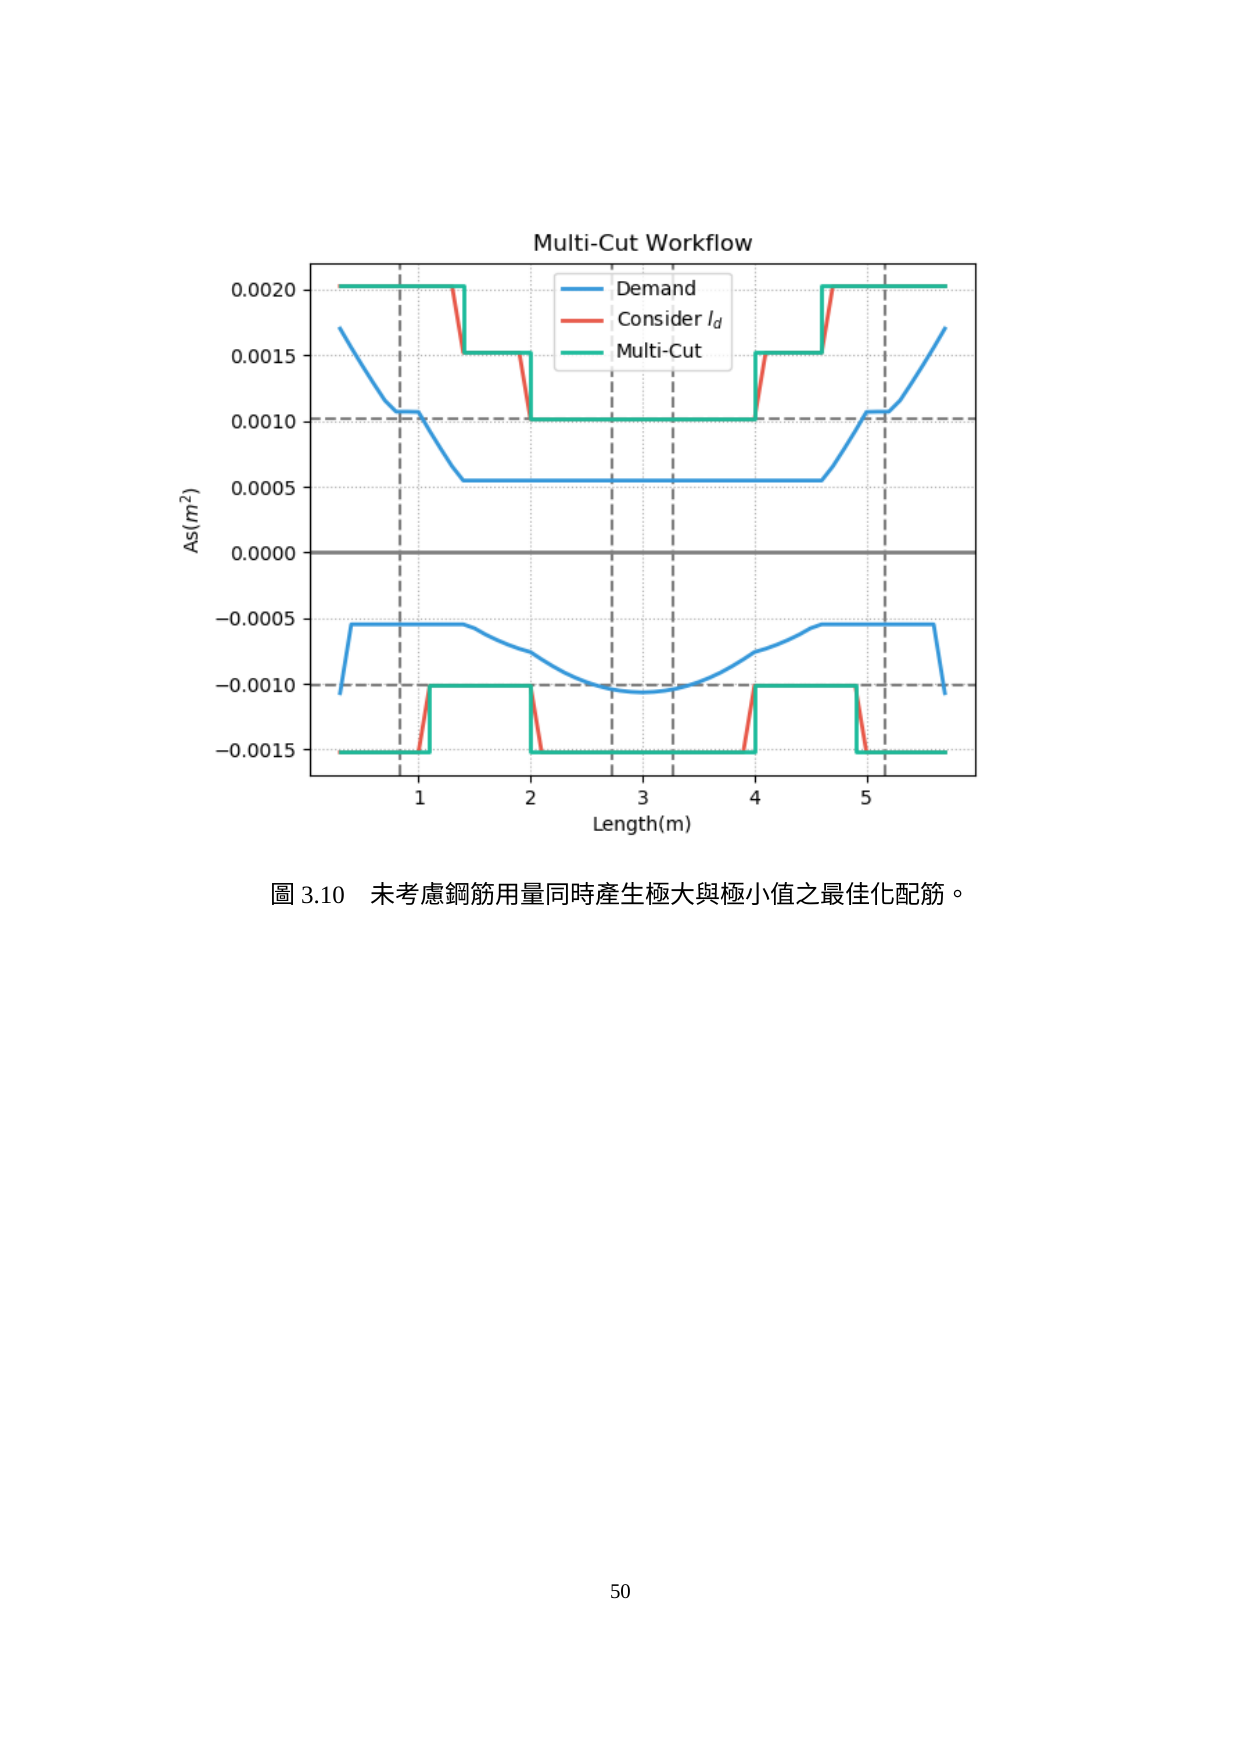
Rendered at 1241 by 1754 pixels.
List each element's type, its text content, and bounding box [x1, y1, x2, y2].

picture [177, 184, 1063, 849]
